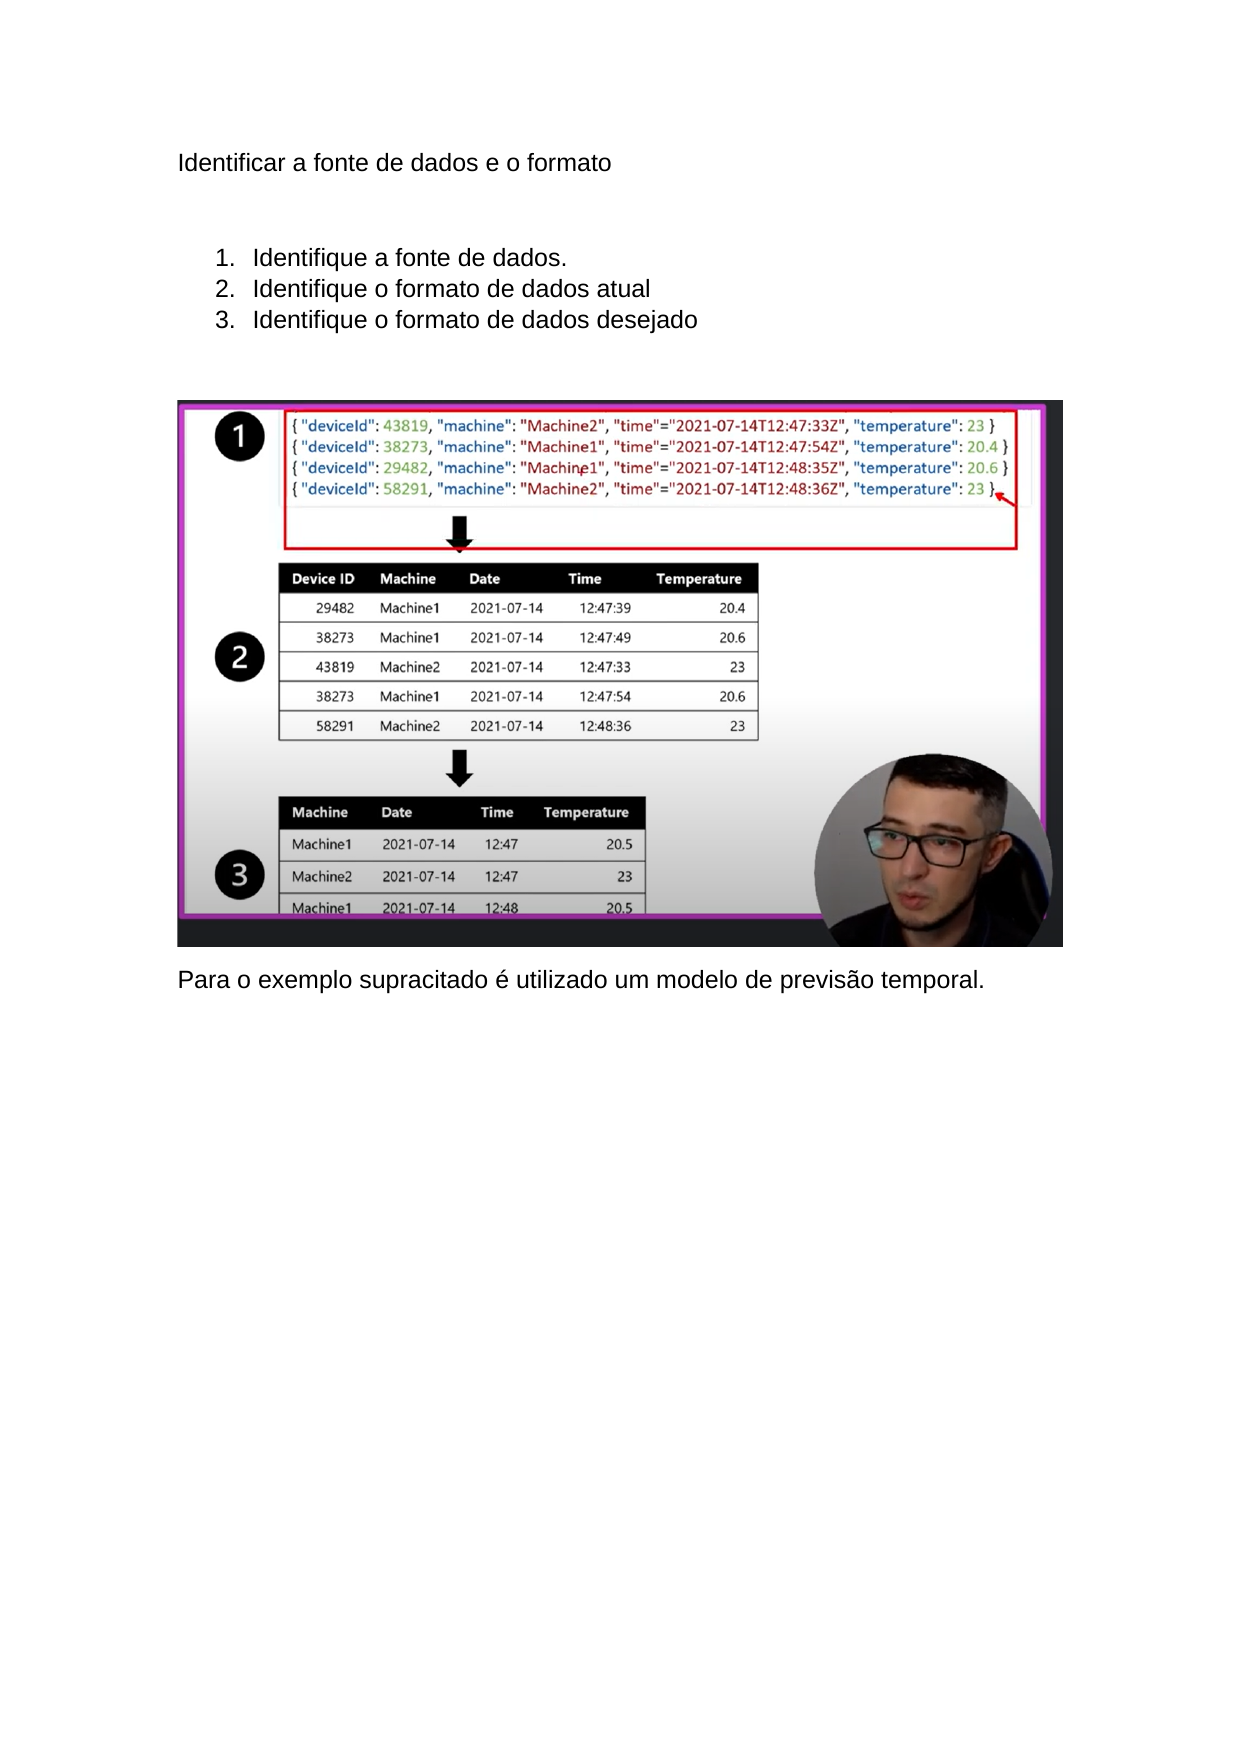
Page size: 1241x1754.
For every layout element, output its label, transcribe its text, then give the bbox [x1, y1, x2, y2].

list Identifique o formato de dados atual [215, 274, 1063, 303]
picture [177, 400, 1063, 947]
list Identifique o formato de dados desejado [215, 305, 1063, 334]
text Para o exemplo supracitado é utilizado um modelo de previsão temporal. [177, 965, 1063, 994]
text Identificar a fonte de dados e o formato [177, 148, 1063, 176]
list Identifique a fonte de dados. [215, 243, 1063, 272]
